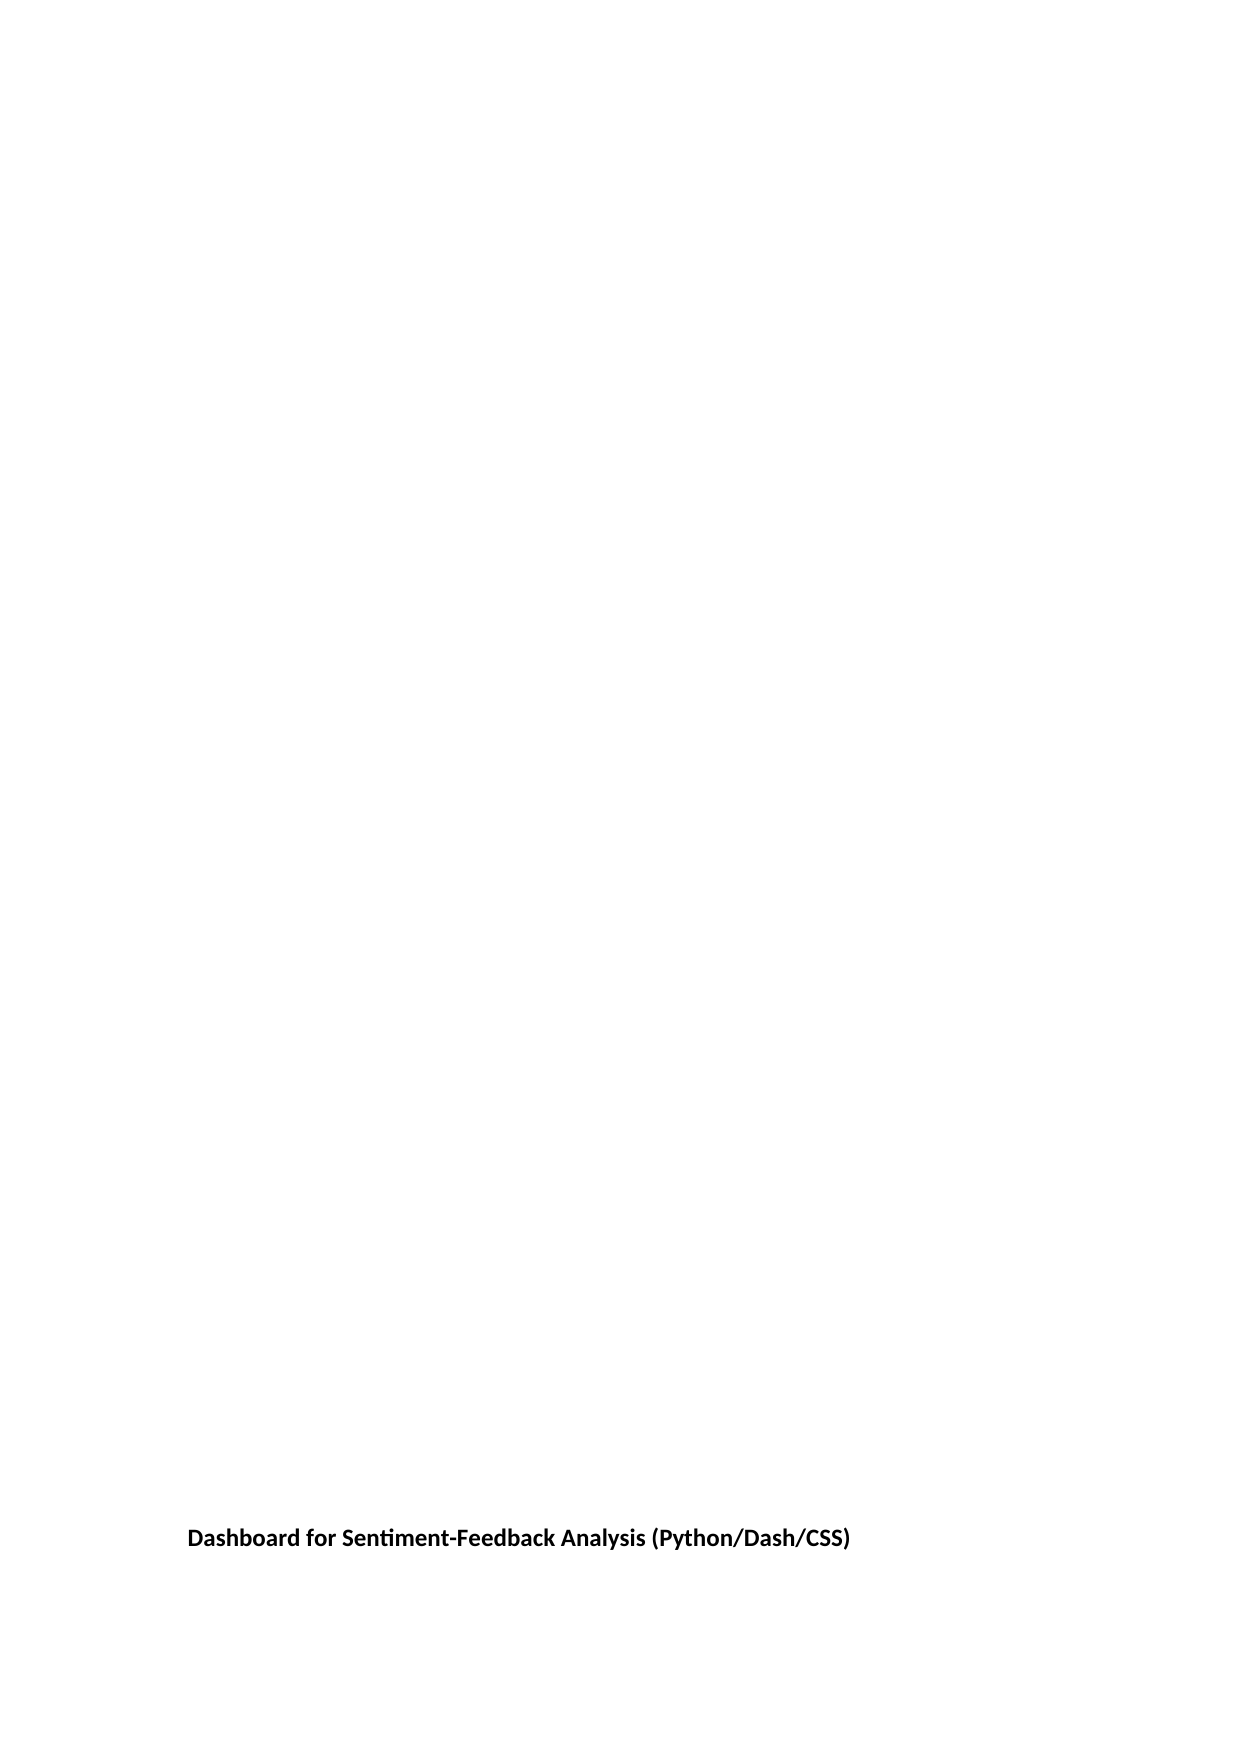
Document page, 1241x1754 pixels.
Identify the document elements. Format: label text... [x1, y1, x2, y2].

text Dashboard for Sentiment-Feedback Analysis (Python/Dash/CSS) [187, 1522, 1053, 1553]
